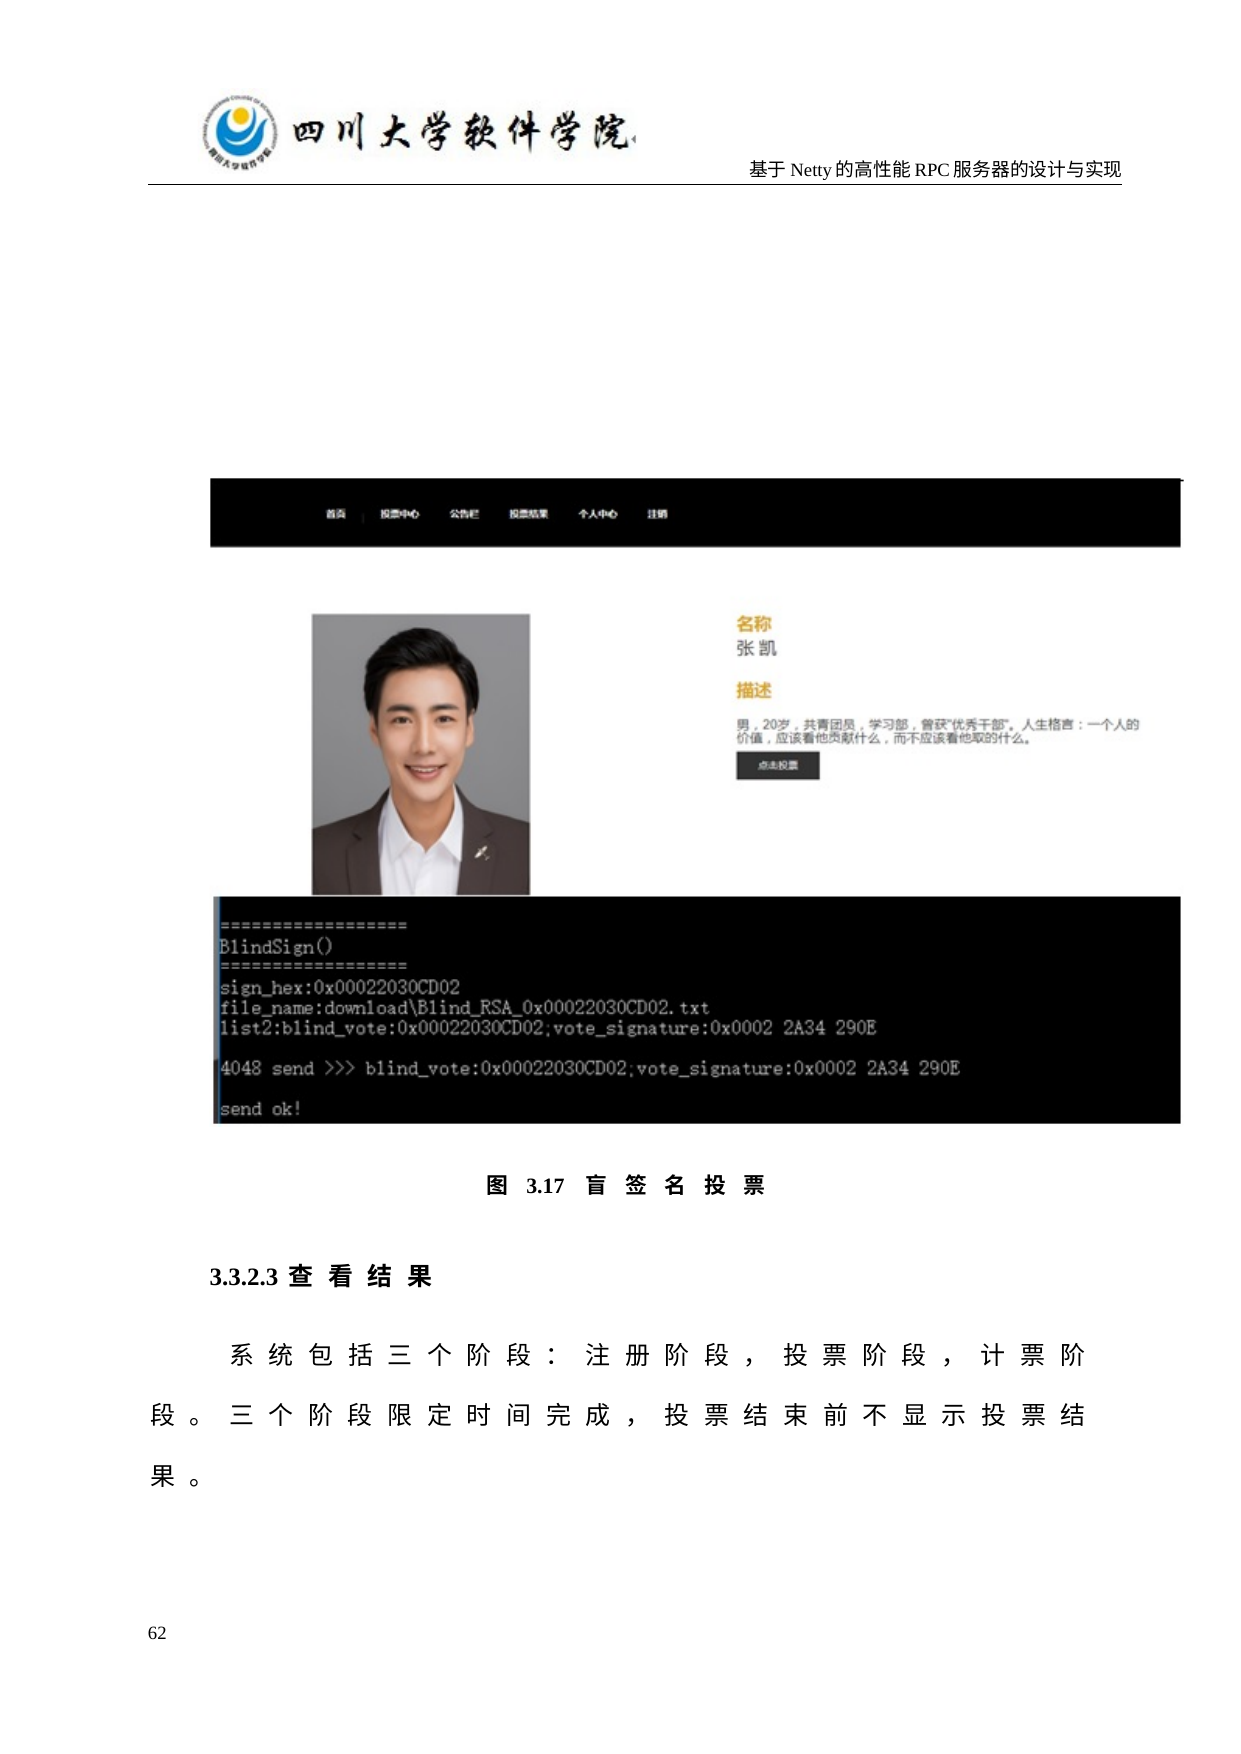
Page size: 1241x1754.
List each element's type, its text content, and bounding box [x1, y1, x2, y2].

picture [209, 477, 1184, 1127]
picture [197, 88, 639, 177]
text 图3.17 盲签名投票 [150, 1153, 1120, 1214]
text 3.3.2.3 查看结果 [150, 1244, 1120, 1305]
text 系统包括三个阶段：注册阶段，投票阶段，计票阶段。三个阶段限定时间完成，投票结束前不显示投票结果。 [150, 1323, 1120, 1505]
